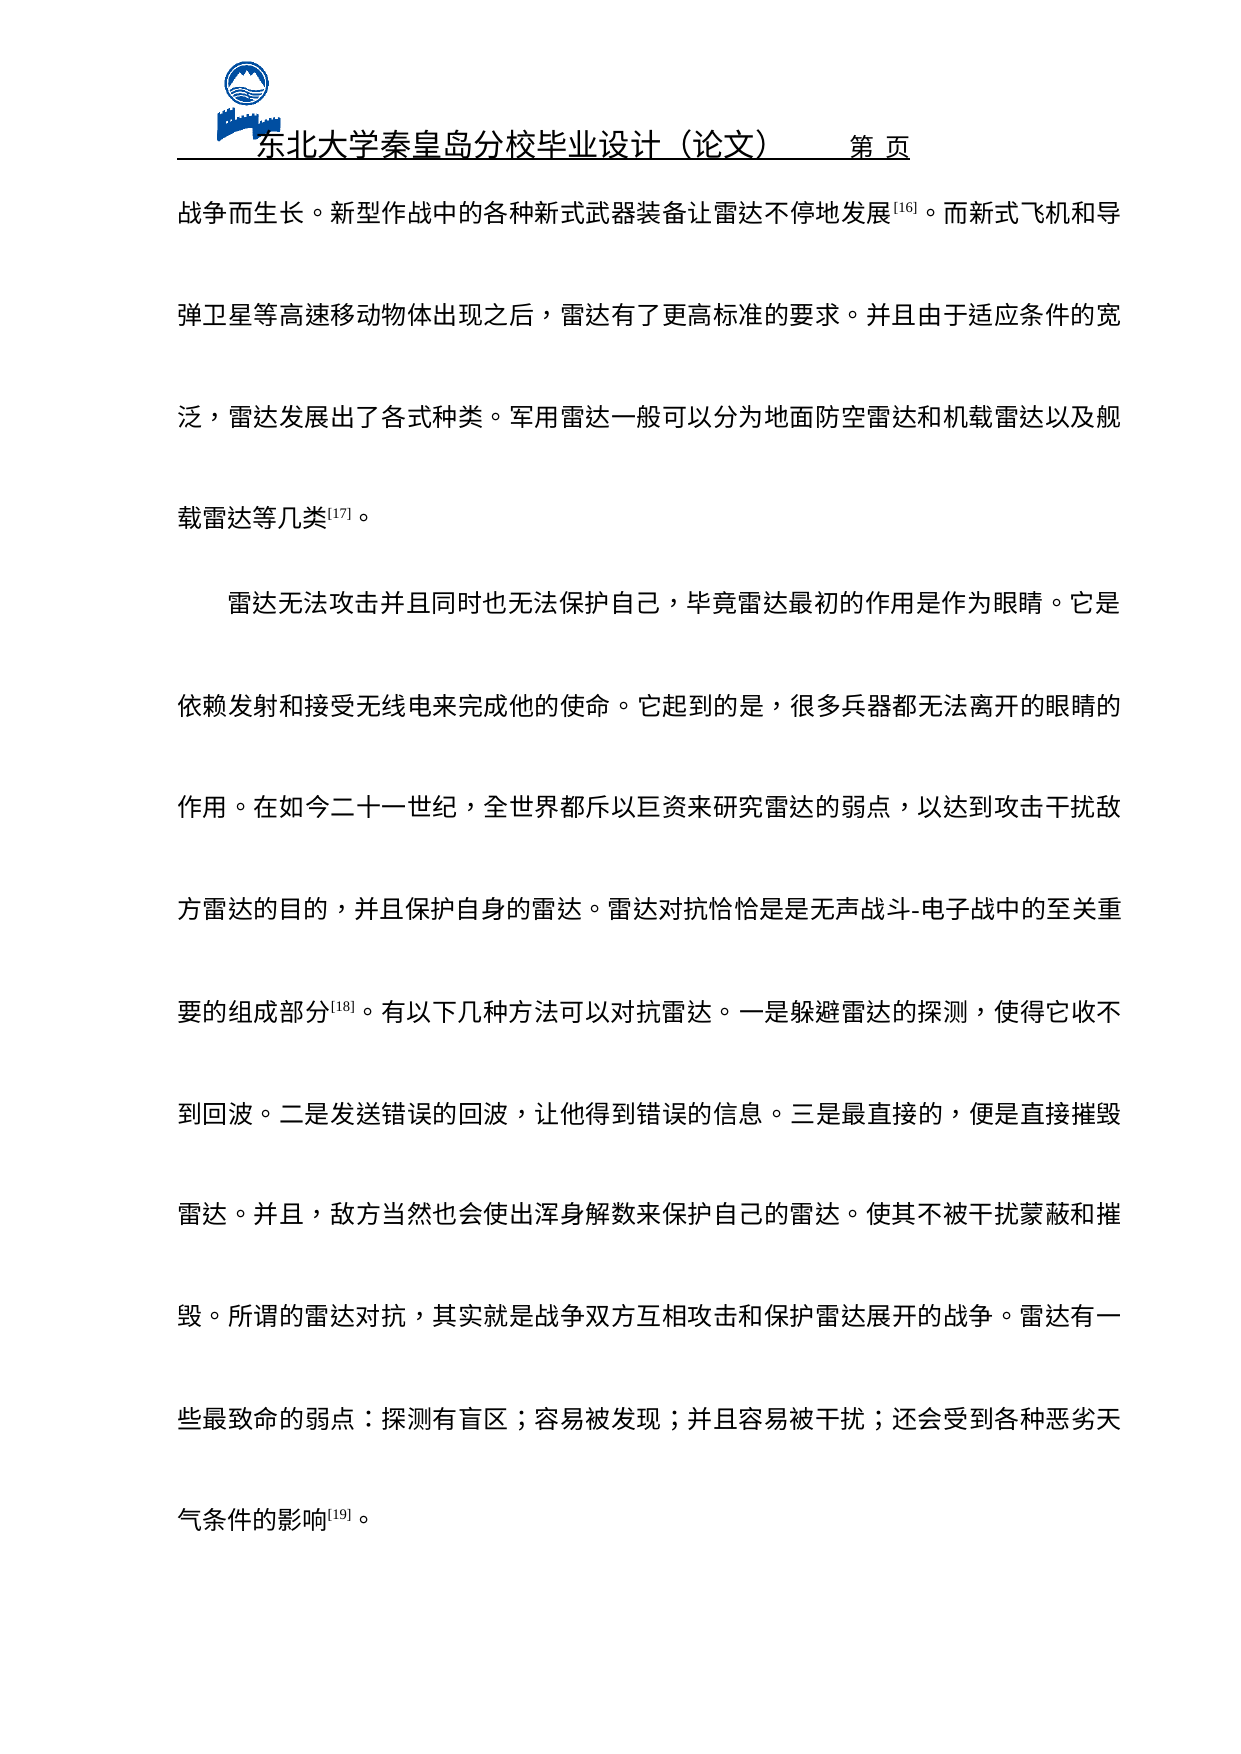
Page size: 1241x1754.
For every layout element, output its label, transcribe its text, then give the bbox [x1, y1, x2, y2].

text 雷达无法攻击并且同时也无法保护自己，毕竟雷达最初的作用是作为眼睛。它是依赖发射和接受无线电来完成他的使命。它起到的是，很多兵器都无法离开的眼睛的作用。在如今二十一世纪，全世界都斥以巨资来研究雷达的弱点，以达到攻击干扰敌方雷达的目的，并且保护自身的雷达。雷达对抗恰恰是是无声战斗-电子战中的至关重要的组成部分[18]。有以下几种方法可以对抗雷达。一是躲避雷达的探测，使得它收不到回波。二是发送错误的回波，让他得到错误的信息。三是最直接的，便是直接摧毁雷达。并且，敌方当然也会使出浑身解数来保护自己的雷达。使其不被干扰蒙蔽和摧毁。所谓的雷达对抗，其实就是战争双方互相攻击和保护雷达展开的战争。雷达有一些最致命的弱点：探测有盲区；容易被发现；并且容易被干扰；还会受到各种恶劣天气条件的影响[19]。 [177, 569, 1122, 1554]
picture [208, 61, 285, 143]
